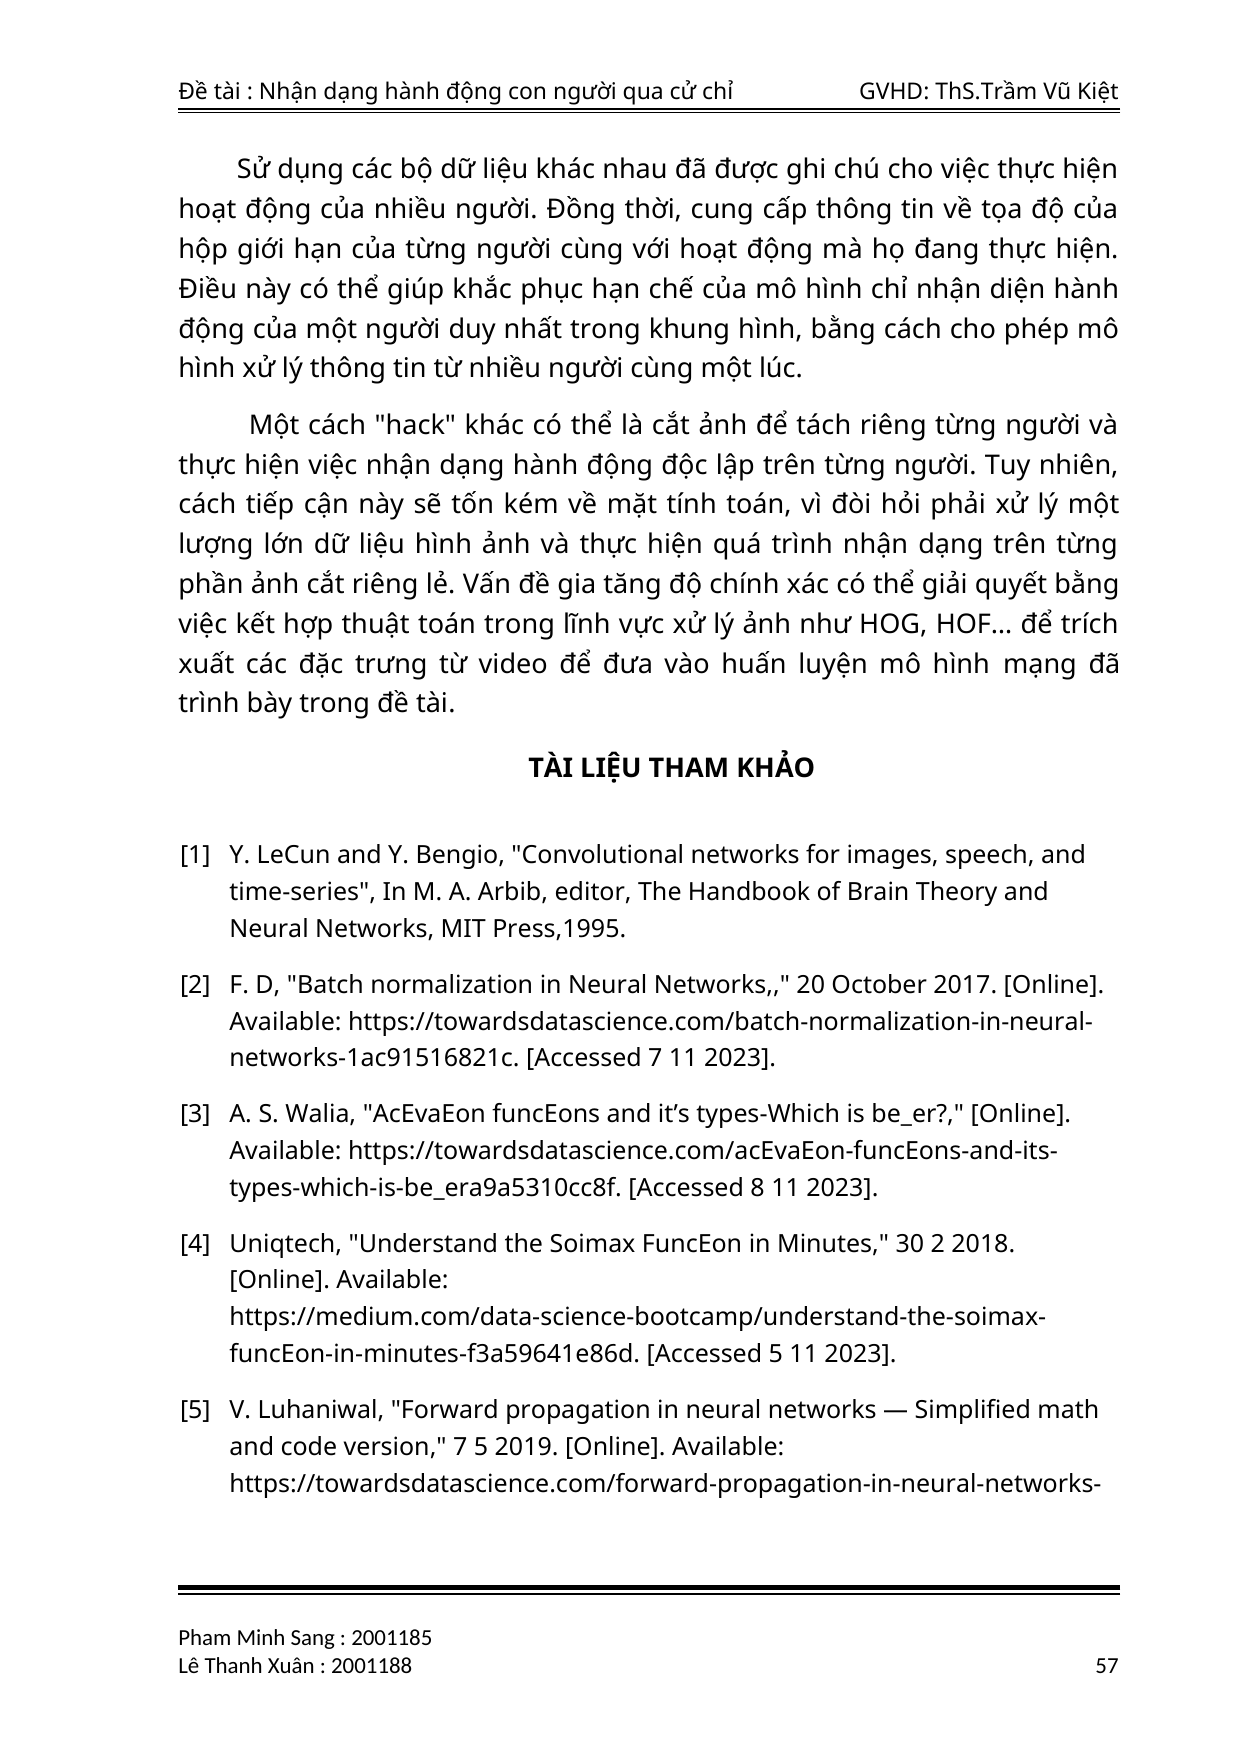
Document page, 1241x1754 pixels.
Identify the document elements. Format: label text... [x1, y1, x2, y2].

text Một cách "hack" khác có thể là cắt ảnh để tách riêng từng người và thực hiện việc nhận dạng hành động độc lập trên từng người. Tuy nhiên, cách tiếp cận này sẽ tốn kém về mặt tính toán, vì đòi hỏi phải xử lý một lượng lớn dữ liệu hình ảnh và thực hiện quá trình nhận dạng trên từng phần ảnh cắt riêng lẻ. Vấn đề gia tăng độ chính xác có thể giải quyết bằng việc kết hợp thuật toán trong lĩnh vực xử lý ảnh như HOG, HOF… để trích xuất các đặc trưng từ video để đưa vào huấn luyện mô hình mạng đã trình bày trong đề tài. [178, 405, 1120, 721]
text Sử dụng các bộ dữ liệu khác nhau đã được ghi chú cho việc thực hiện hoạt động của nhiều người. Đồng thời, cung cấp thông tin về tọa độ của hộp giới hạn của từng người cùng với hoạt động mà họ đang thực hiện. Điều này có thể giúp khắc phục hạn chế của mô hình chỉ nhận diện hành động của một người duy nhất trong khung hình, bằng cách cho phép mô hình xử lý thông tin từ nhiều người cùng một lúc. [178, 150, 1120, 386]
